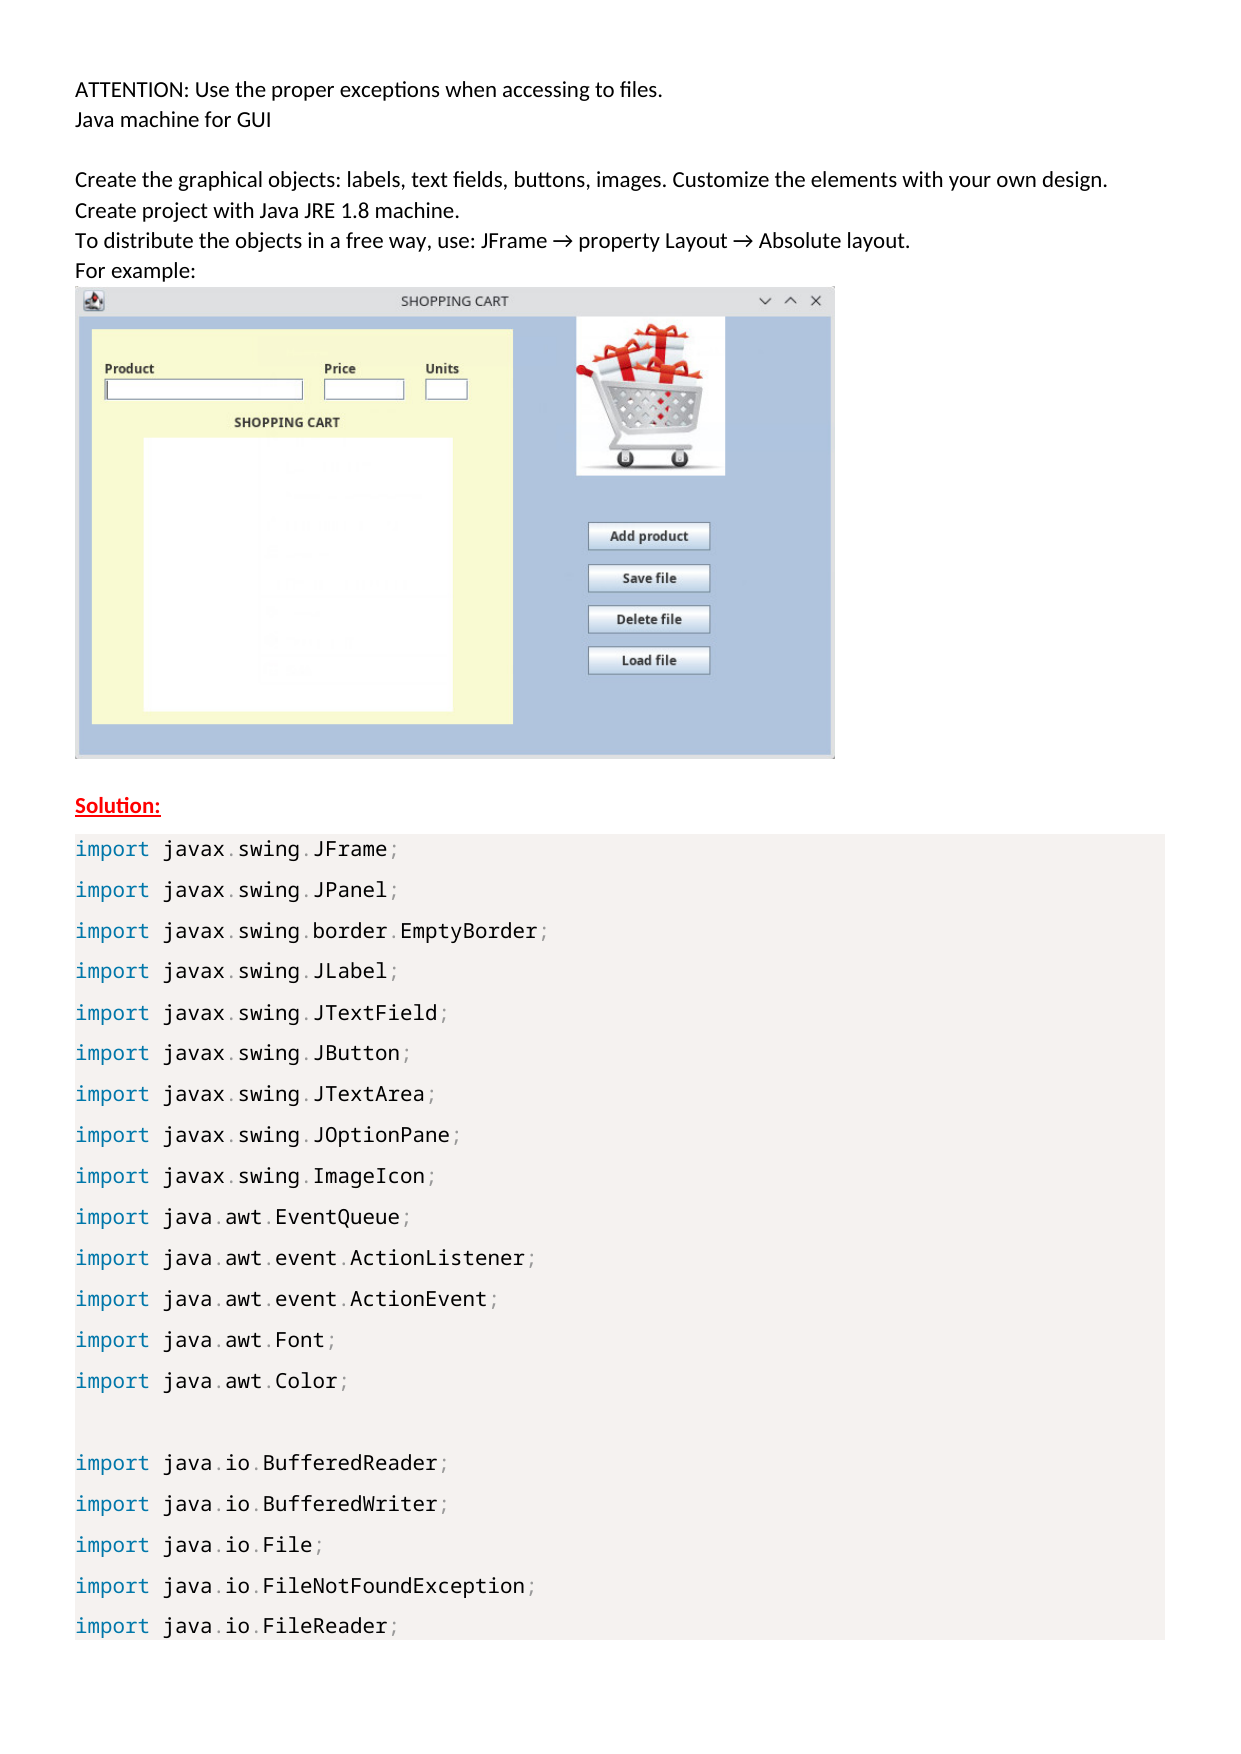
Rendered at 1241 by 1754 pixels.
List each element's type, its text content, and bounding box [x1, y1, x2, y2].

text import javax.swing.ImageIcon; [75, 1161, 1165, 1190]
text ATTENTION: Use the proper exceptions when accessing to files. [75, 75, 1165, 103]
text For example: [75, 256, 1165, 284]
text import java.io.FileReader; [75, 1612, 1165, 1640]
text import javax.swing.JOptionPane; [75, 1120, 1165, 1149]
text To distribute the objects in a free way, use: JFrame → property Layout → Absolute layout. [75, 226, 1165, 254]
text import java.io.BufferedWriter; [75, 1489, 1165, 1517]
text import java.io.FileNotFoundException; [75, 1571, 1165, 1599]
text Create project with Java JRE 1.8 machine. [75, 196, 1165, 224]
text import javax.swing.JButton; [75, 1038, 1165, 1067]
text import java.awt.EventQueue; [75, 1202, 1165, 1231]
text import javax.swing.JPanel; [75, 875, 1165, 903]
text Solution: [75, 791, 1165, 819]
picture [75, 286, 835, 759]
text import java.awt.Color; [75, 1366, 1165, 1394]
text import javax.swing.JTextArea; [75, 1079, 1165, 1108]
text import javax.swing.border.EmptyBorder; [75, 916, 1165, 944]
text import javax.swing.JTextField; [75, 998, 1165, 1026]
text import javax.swing.JLabel; [75, 957, 1165, 985]
text Create the graphical objects: labels, text fields, buttons, images. Customize the elements with your own design. [75, 166, 1165, 194]
text import java.awt.Font; [75, 1325, 1165, 1353]
text import java.awt.event.ActionEvent; [75, 1284, 1165, 1313]
text import java.io.File; [75, 1530, 1165, 1558]
text import java.io.BufferedReader; [75, 1448, 1165, 1476]
text import java.awt.event.ActionListener; [75, 1243, 1165, 1272]
text Java machine for GUI [75, 105, 1165, 133]
text import javax.swing.JFrame; [75, 834, 1165, 862]
